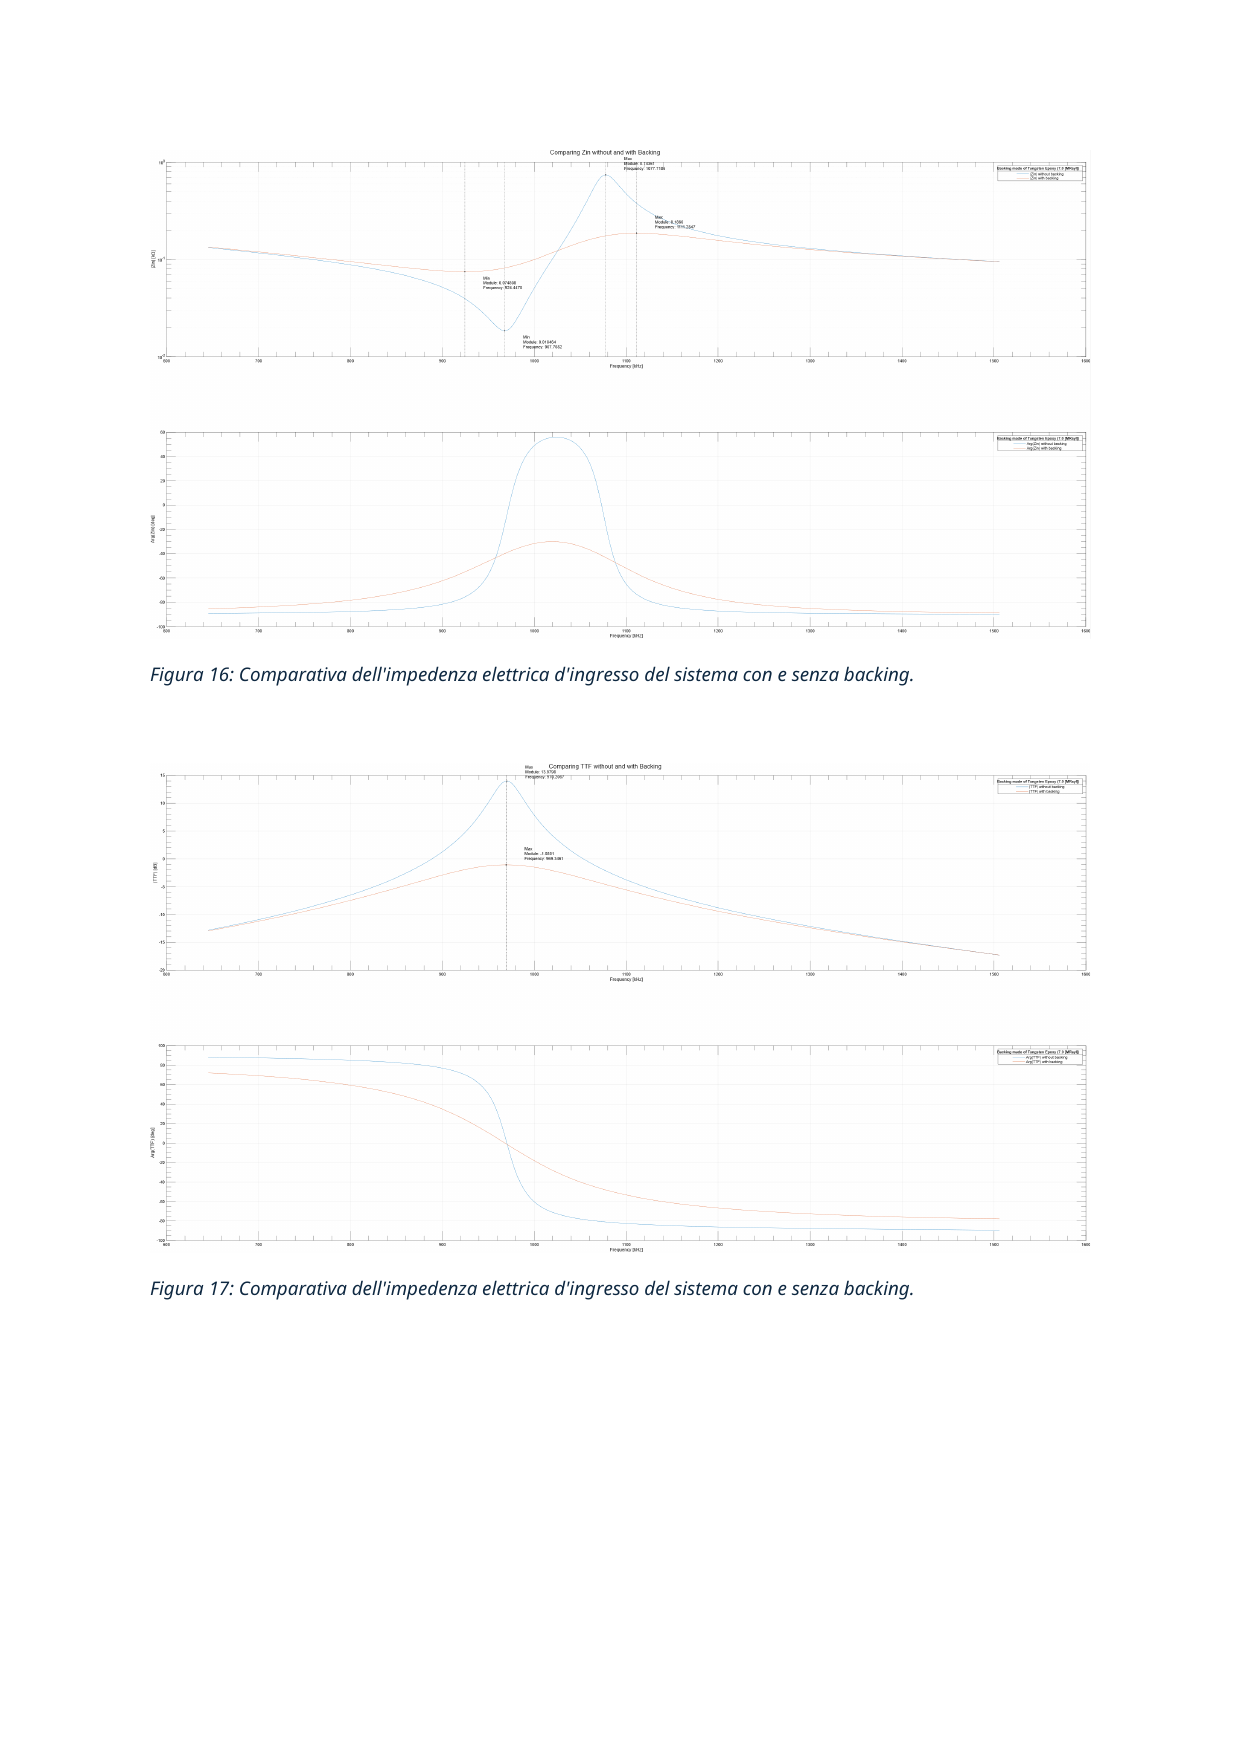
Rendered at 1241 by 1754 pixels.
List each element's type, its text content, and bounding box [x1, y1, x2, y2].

text Figura : Comparativa dell'impedenza elettrica d'ingresso del sistema con e senza backing. [150, 661, 1090, 686]
text Figura : Comparativa dell'impedenza elettrica d'ingresso del sistema con e senza backing. [150, 1275, 1090, 1300]
picture [150, 763, 1091, 1253]
picture [150, 150, 1091, 639]
